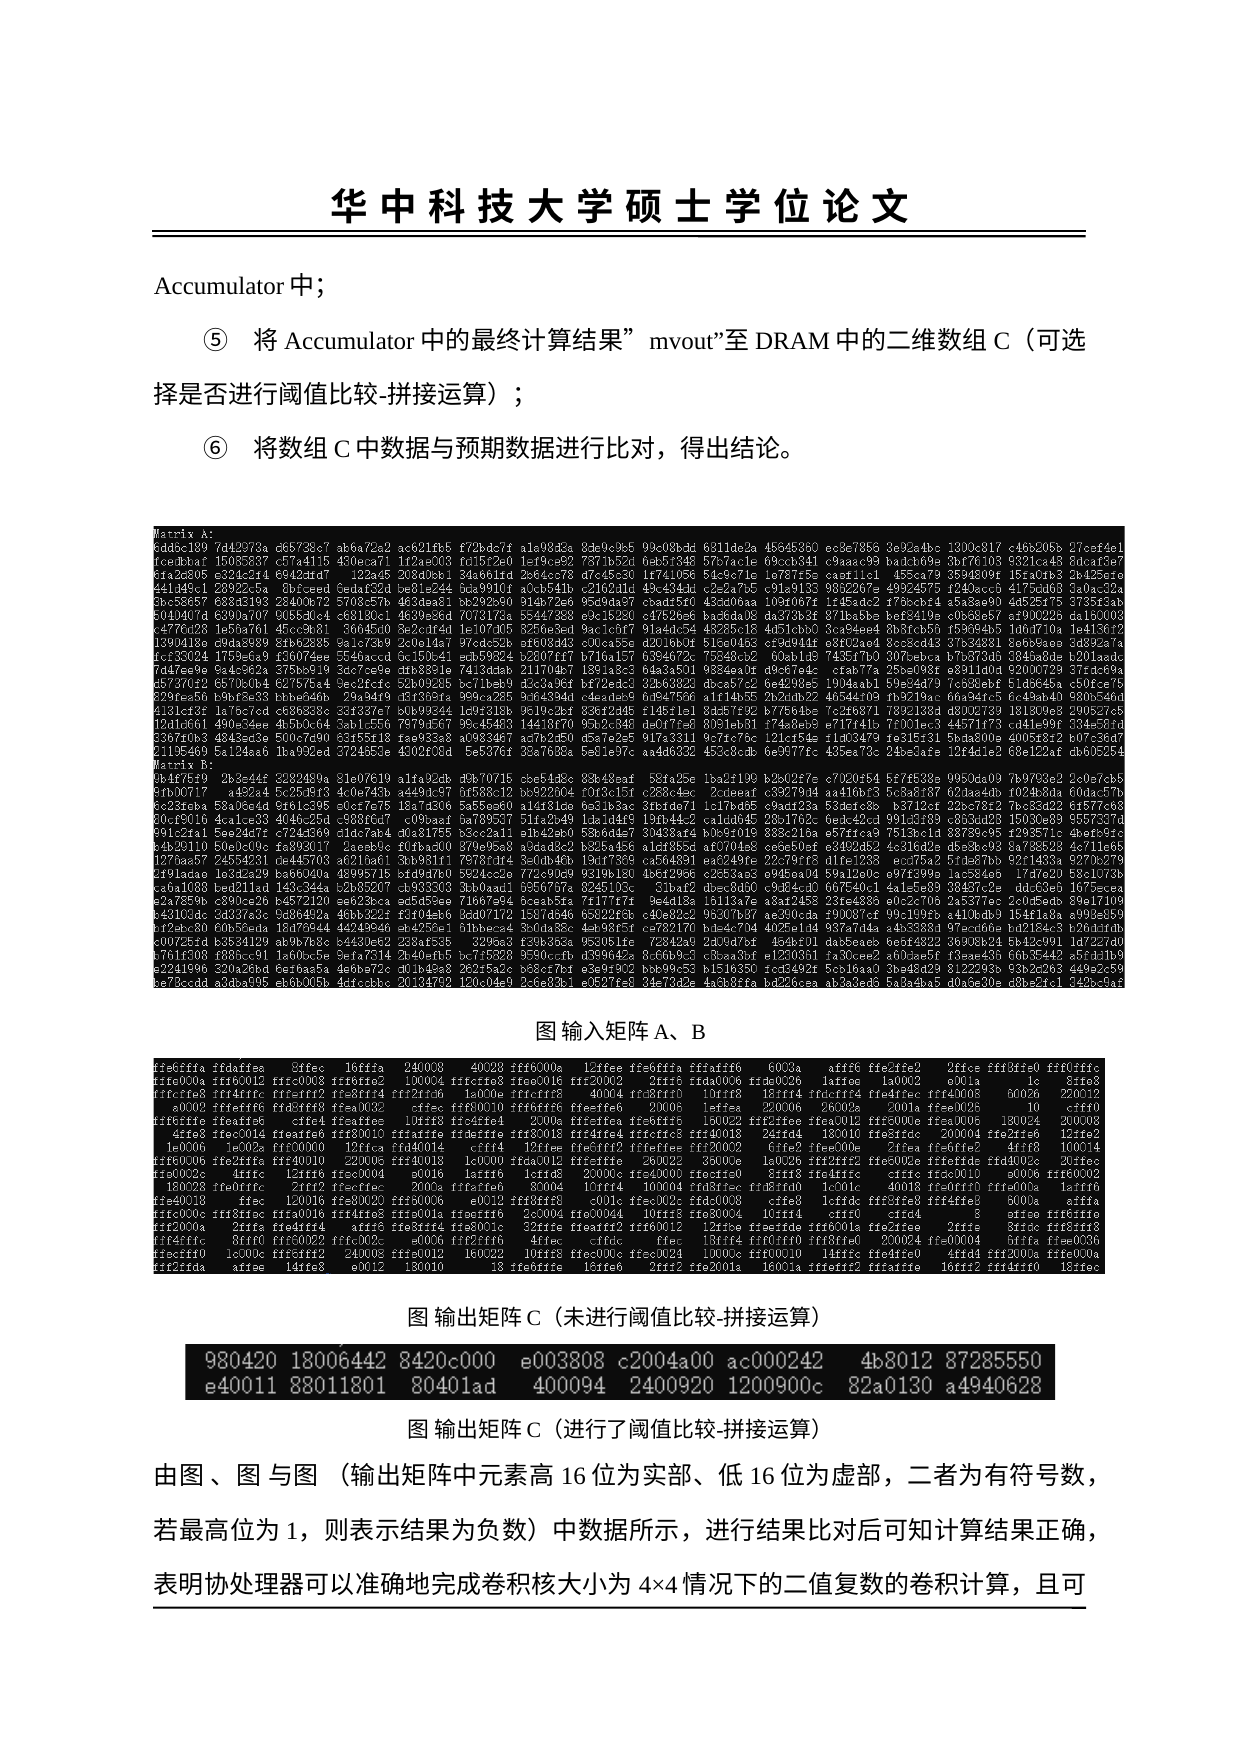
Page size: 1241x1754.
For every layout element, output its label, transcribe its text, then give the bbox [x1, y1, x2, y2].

list 将数组C中数据与预期数据进行比对，得出结论。 [153, 429, 1087, 465]
list 将Accumulator中的最终计算结果”mvout”至DRAM中的二维数组C（可选择是否进行阈值比较-拼接运算）； [153, 320, 1087, 411]
text 图 输出矩阵C（进行了阈值比较-拼接运算） [153, 1412, 1087, 1443]
picture [153, 526, 1125, 988]
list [153, 266, 1087, 302]
picture [185, 1344, 1055, 1400]
text 图 输入矩阵A、B [153, 1014, 1087, 1046]
picture [153, 1058, 1105, 1274]
text 图 输出矩阵C（未进行阈值比较-拼接运算） [153, 1300, 1087, 1332]
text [153, 1456, 1087, 1601]
